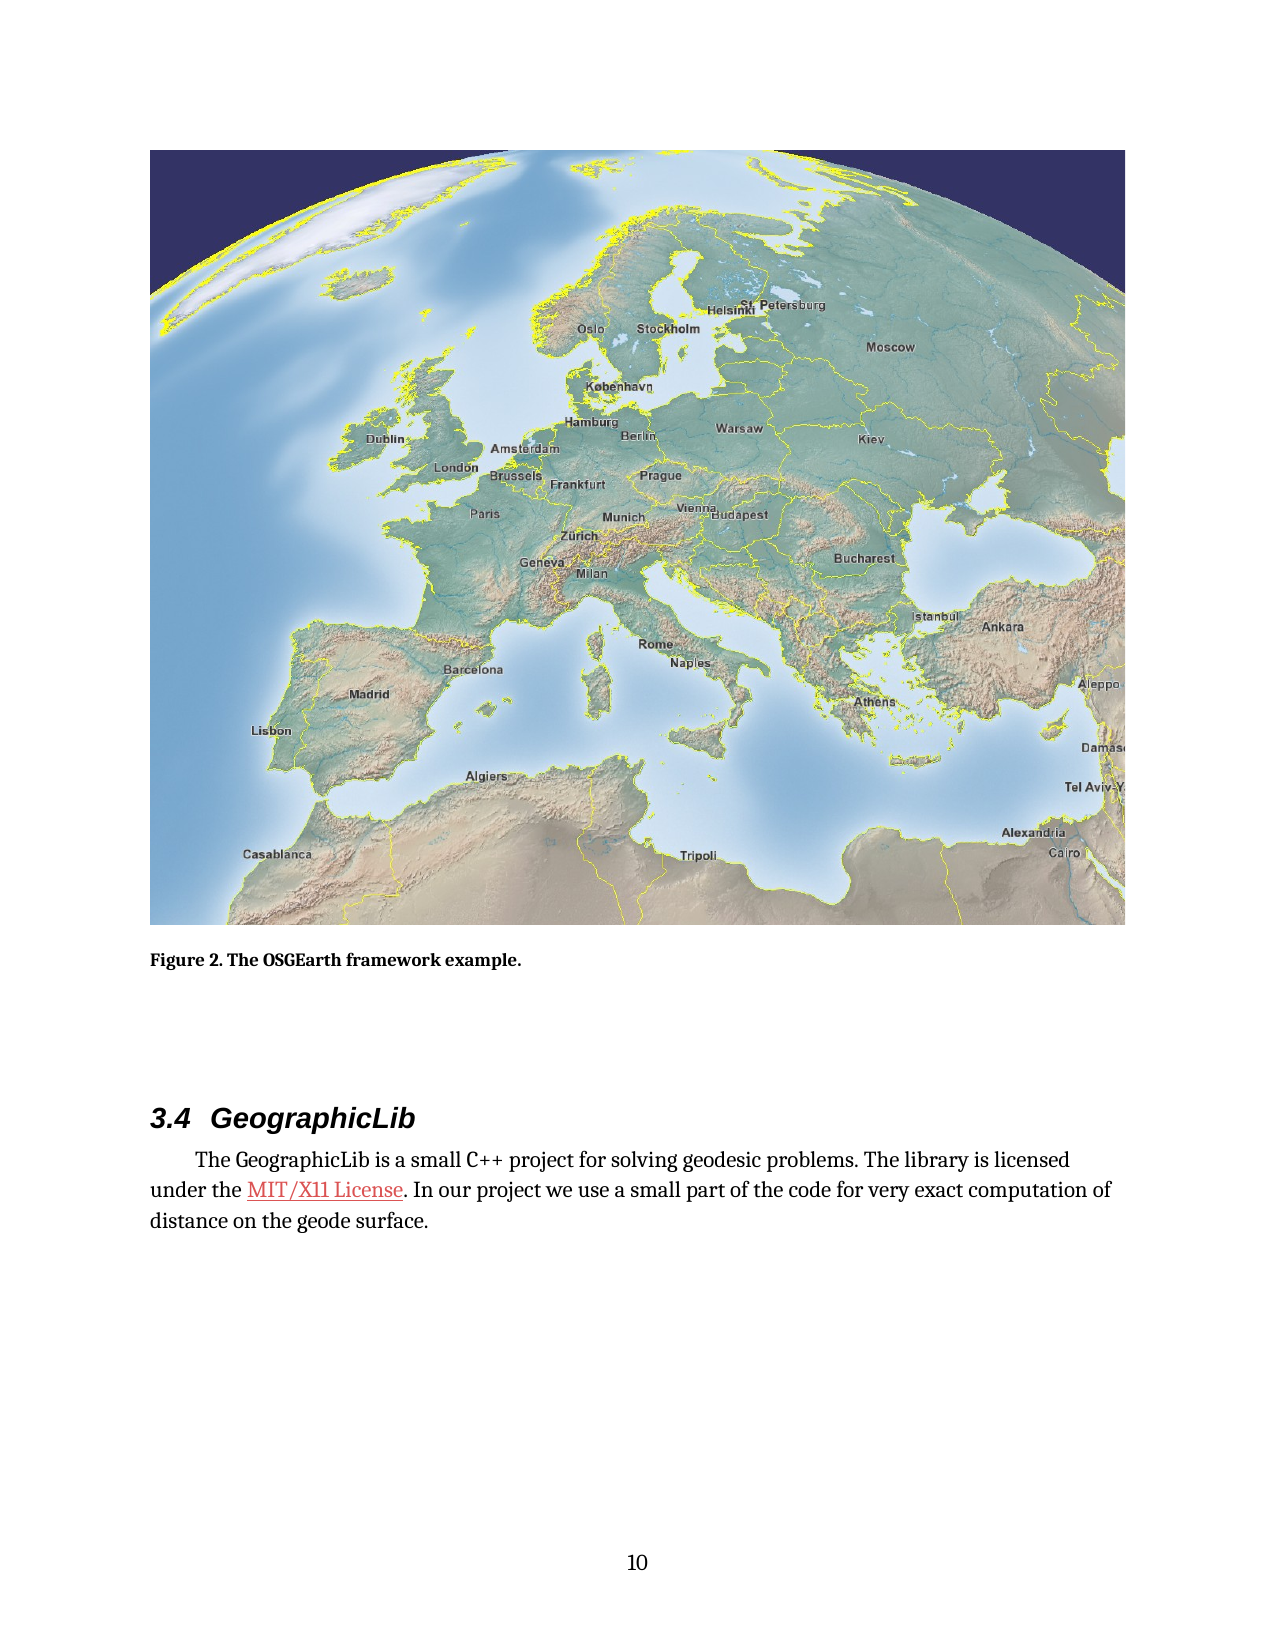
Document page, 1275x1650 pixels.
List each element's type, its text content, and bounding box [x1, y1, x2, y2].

picture [150, 150, 1125, 925]
text The GeographicLib is a small C++ project for solving geodesic problems. The library is licensed under the MIT/X11 License. In our project we use a small part of the code for very exact computation of distance on the geode surface. [150, 1147, 1125, 1234]
text Figure 2. The OSGEarth framework example. [150, 949, 1125, 971]
subtitle GeographicLib [150, 1101, 1125, 1134]
